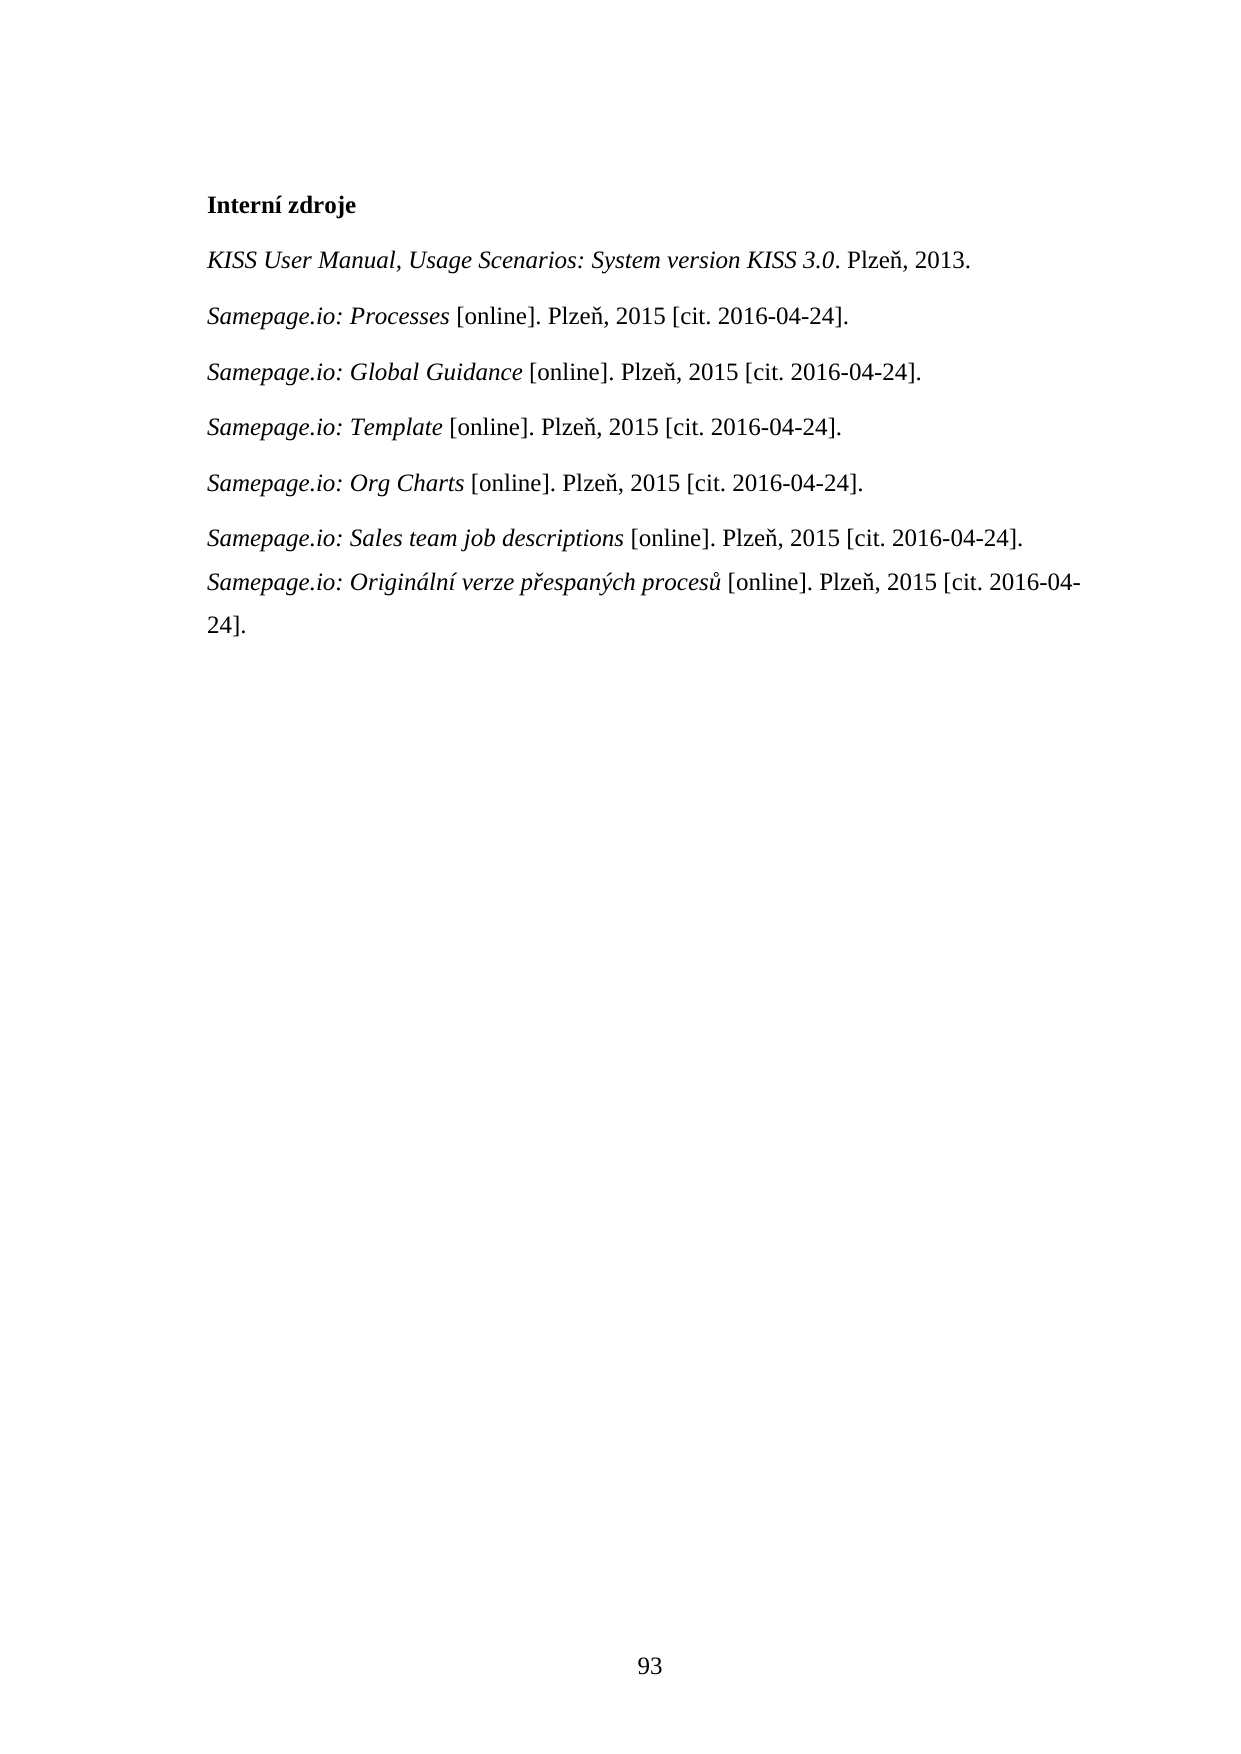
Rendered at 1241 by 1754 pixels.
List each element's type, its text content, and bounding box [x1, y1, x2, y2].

subtitle Interní zdroje [207, 190, 1092, 218]
text Samepage.io: Global Guidance [online]. Plzeň, 2015 [cit. 2016-04-24]. [207, 357, 1092, 385]
text Samepage.io: Template [online]. Plzeň, 2015 [cit. 2016-04-24]. [207, 412, 1092, 441]
text Samepage.io: Processes [online]. Plzeň, 2015 [cit. 2016-04-24]. [207, 301, 1092, 330]
text KISS User Manual, Usage Scenarios: System version KISS 3.0. Plzeň, 2013. [207, 245, 1092, 274]
text Samepage.io: Sales team job descriptions [online]. Plzeň, 2015 [cit. 2016-04-24]. Samepage.io: Originální verze přespaných procesů [online]. Plzeň, 2015 [cit. 2016-04-24]. [207, 523, 1092, 638]
text Samepage.io: Org Charts [online]. Plzeň, 2015 [cit. 2016-04-24]. [207, 468, 1092, 497]
